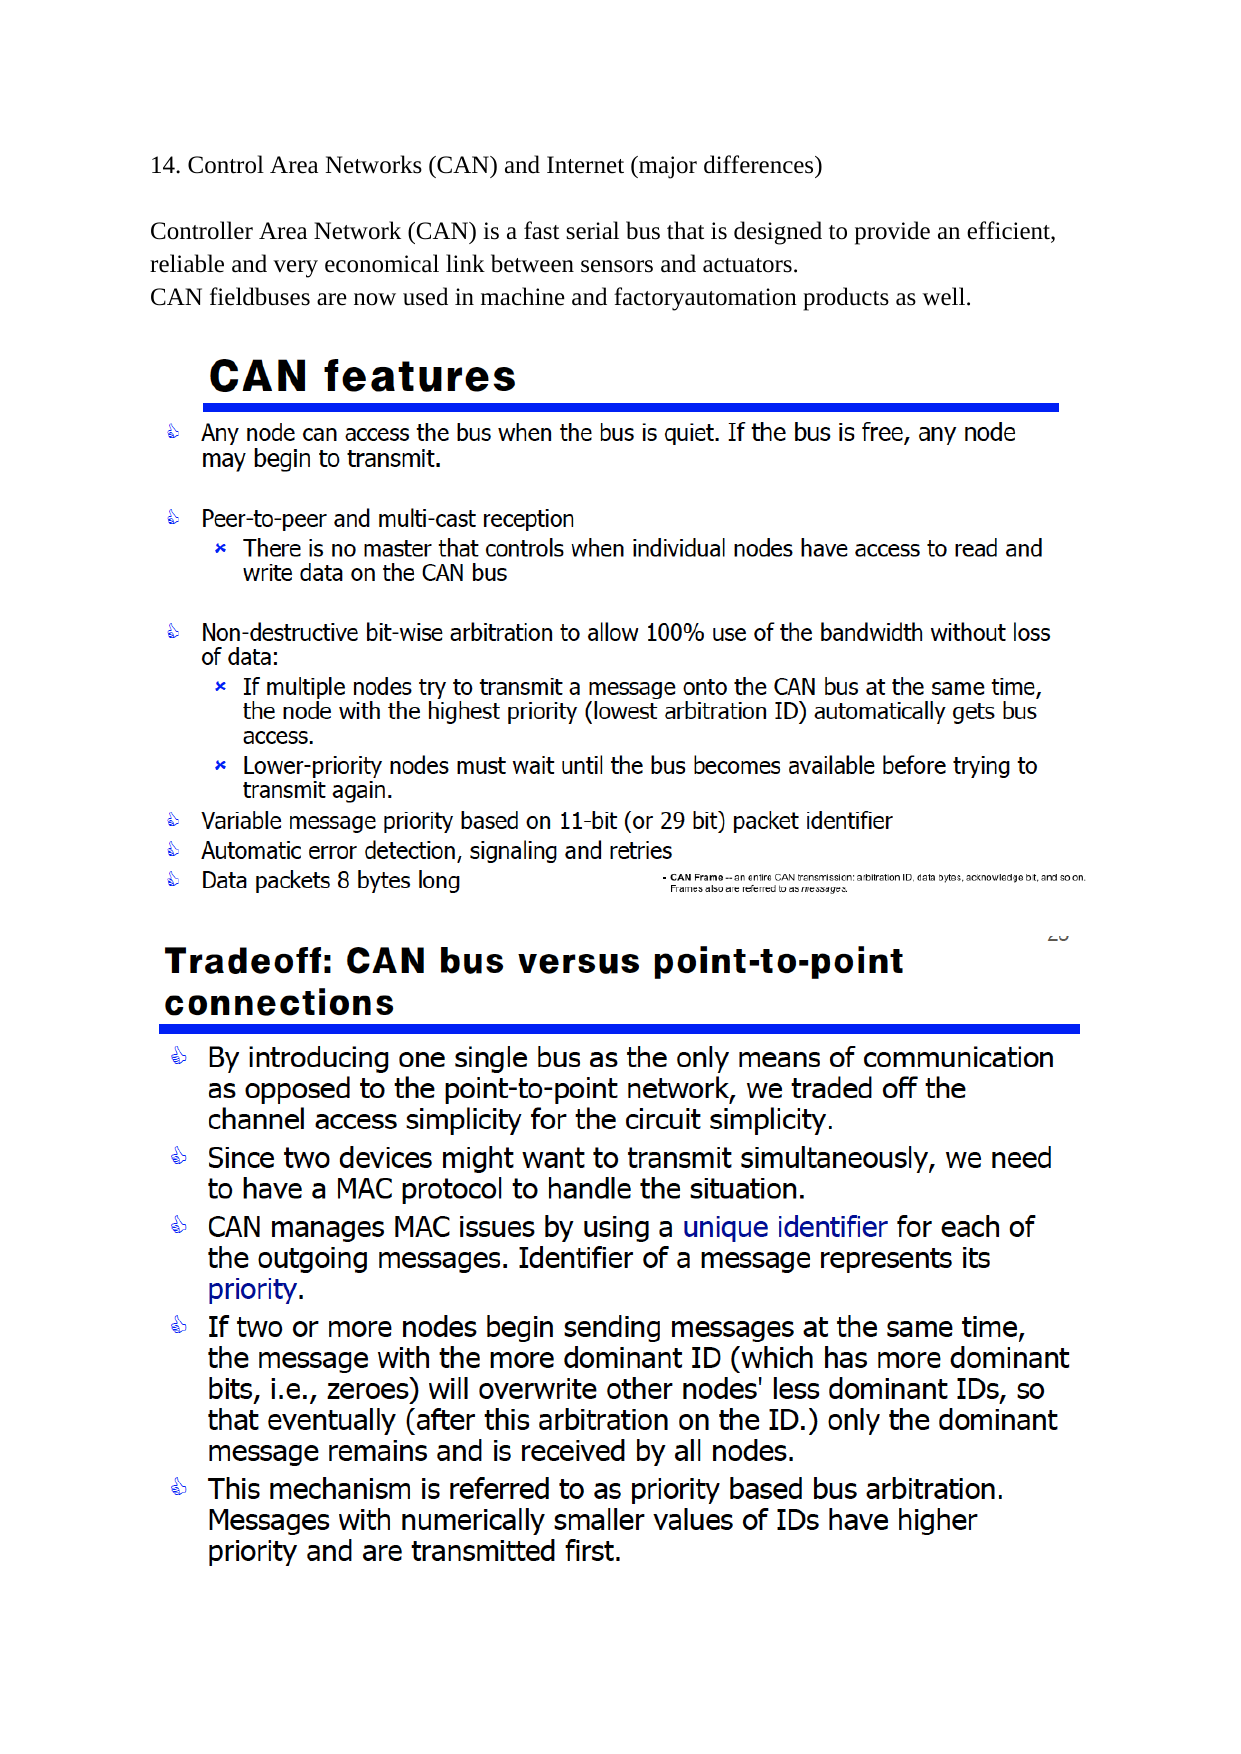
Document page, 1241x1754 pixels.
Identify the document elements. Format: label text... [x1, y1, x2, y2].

list Control Area Networks (CAN) and Internet (major differences) [150, 150, 1090, 179]
text Controller Area Network (CAN) is a fast serial bus that is designed to provide an efficient, reliable and very economical link between sensors and actuators. [150, 216, 1090, 278]
picture [150, 348, 1090, 899]
text CAN fieldbuses are now used in machine and factoryautomation products as well. [150, 282, 1090, 311]
picture [150, 936, 1090, 1574]
